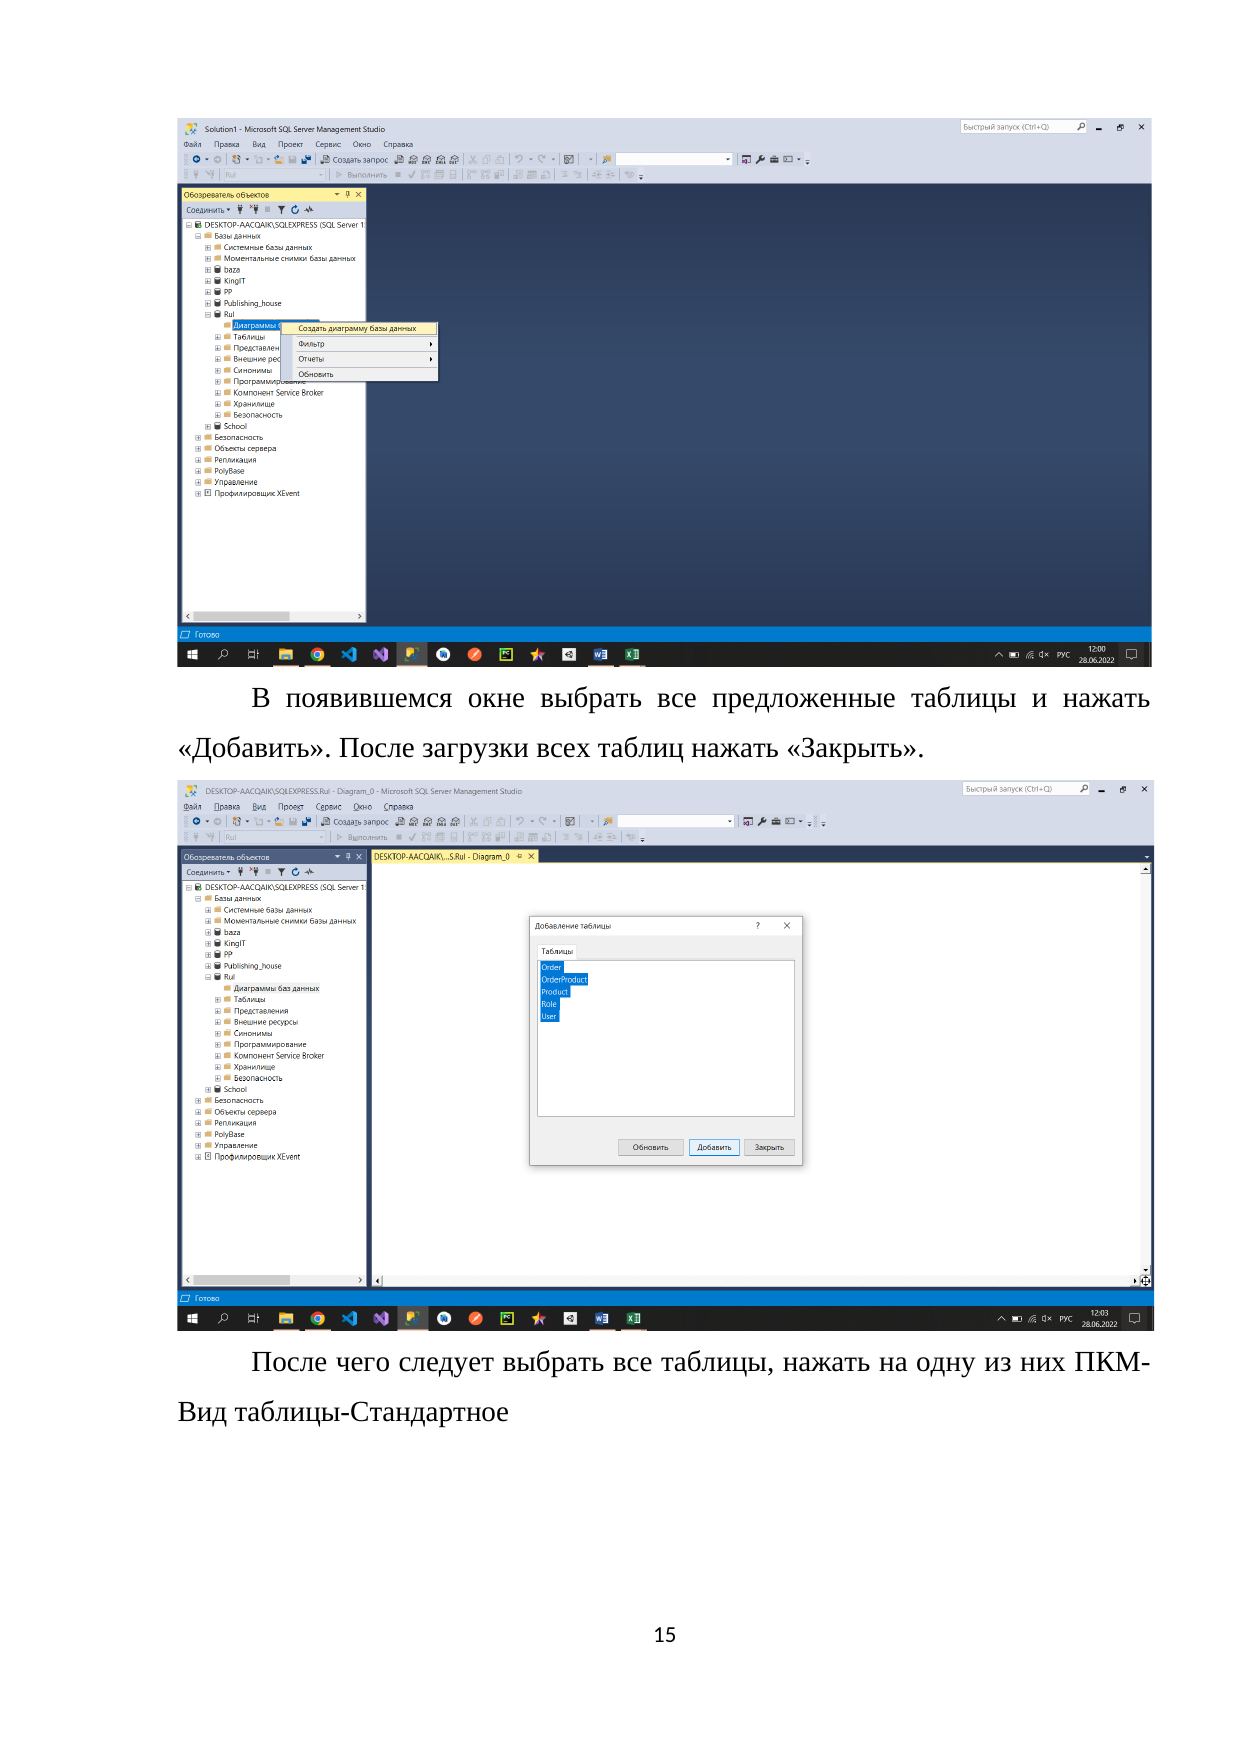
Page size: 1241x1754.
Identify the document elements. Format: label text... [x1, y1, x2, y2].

text После чего следует выбрать все таблицы, нажать на одну из них ПКМ-Вид таблицы-Стандартное [177, 1344, 1152, 1428]
text В появившемся окне выбрать все предложенные таблицы и нажать «Добавить». После загрузки всех таблиц нажать «Закрыть». [177, 680, 1152, 764]
picture [177, 780, 1155, 1331]
picture [177, 118, 1152, 667]
